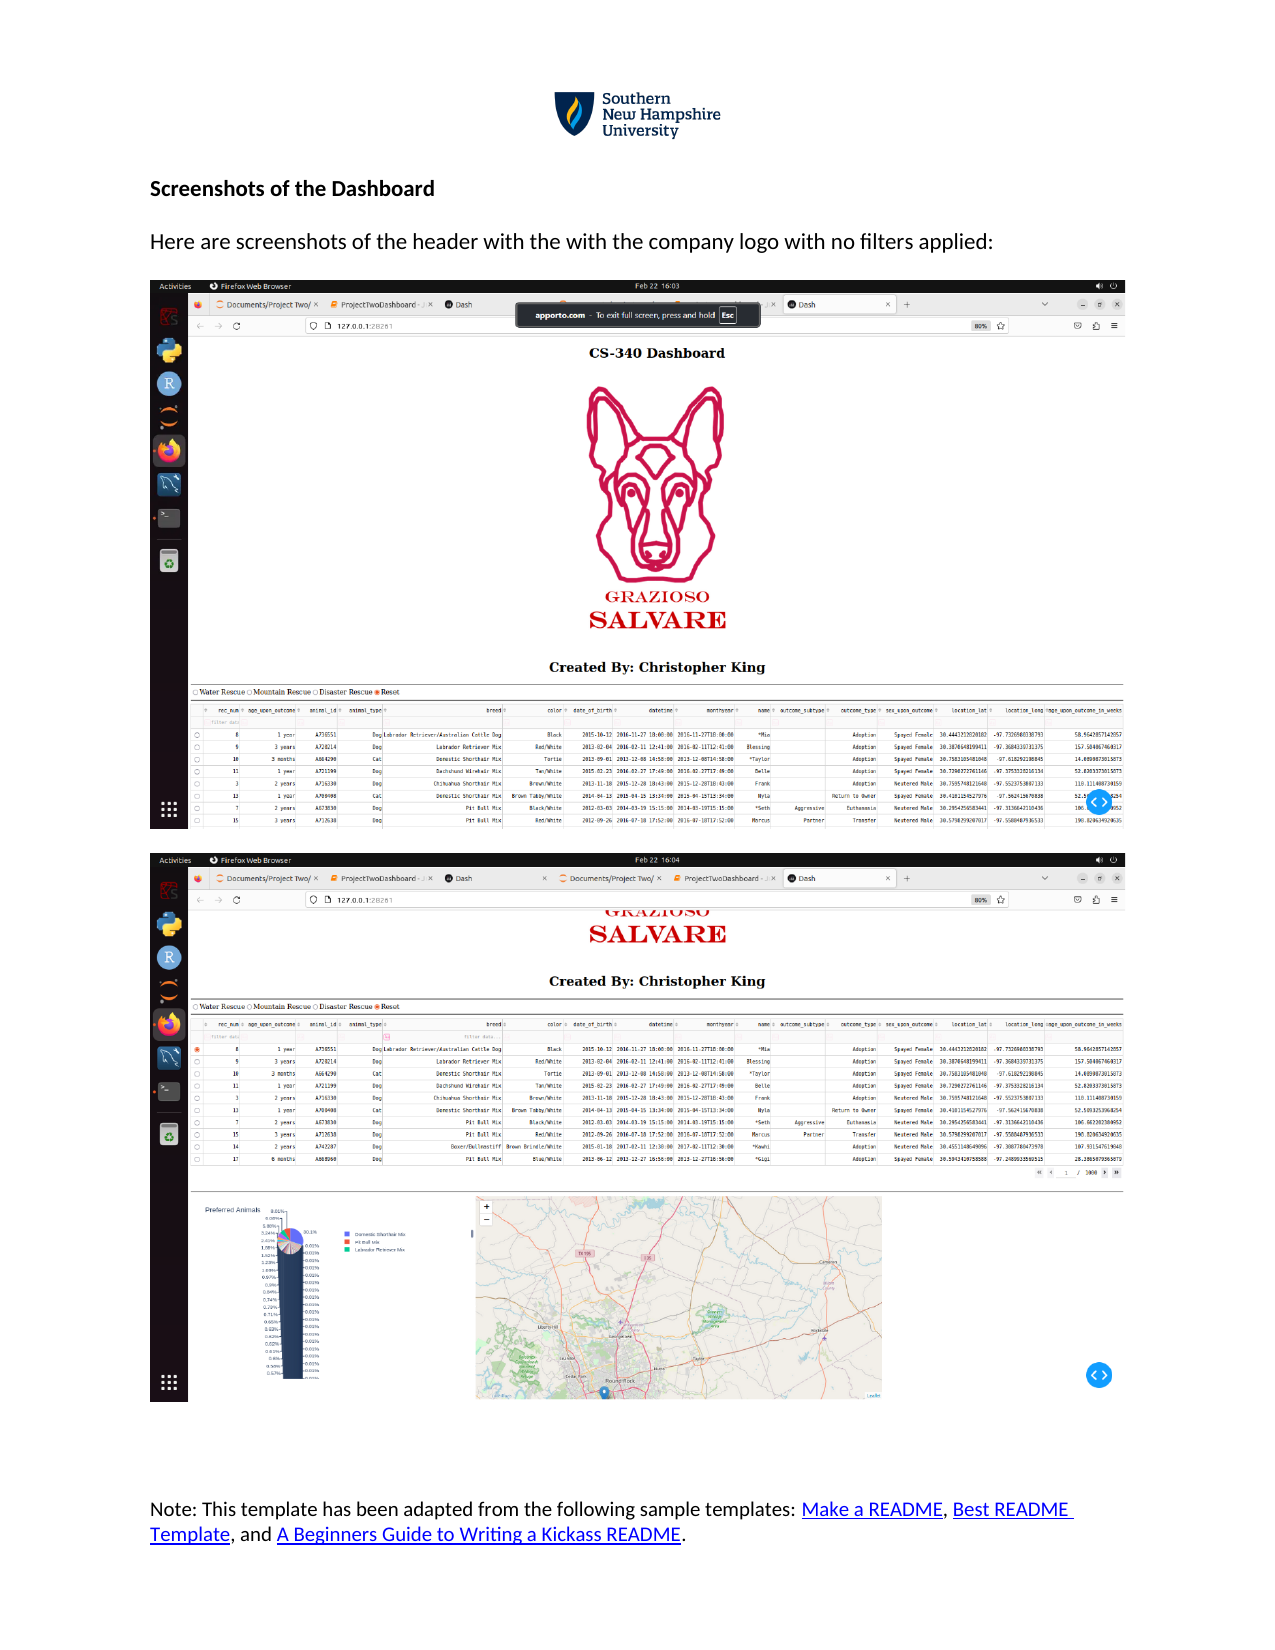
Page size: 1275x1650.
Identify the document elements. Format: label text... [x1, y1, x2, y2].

picture [546, 75, 729, 154]
picture [150, 280, 1125, 829]
picture [150, 853, 1125, 1402]
text Screenshots of the Dashboard [150, 174, 1125, 202]
text Here are screenshots of the header with the with the company logo with no filters applied: [150, 227, 1125, 255]
